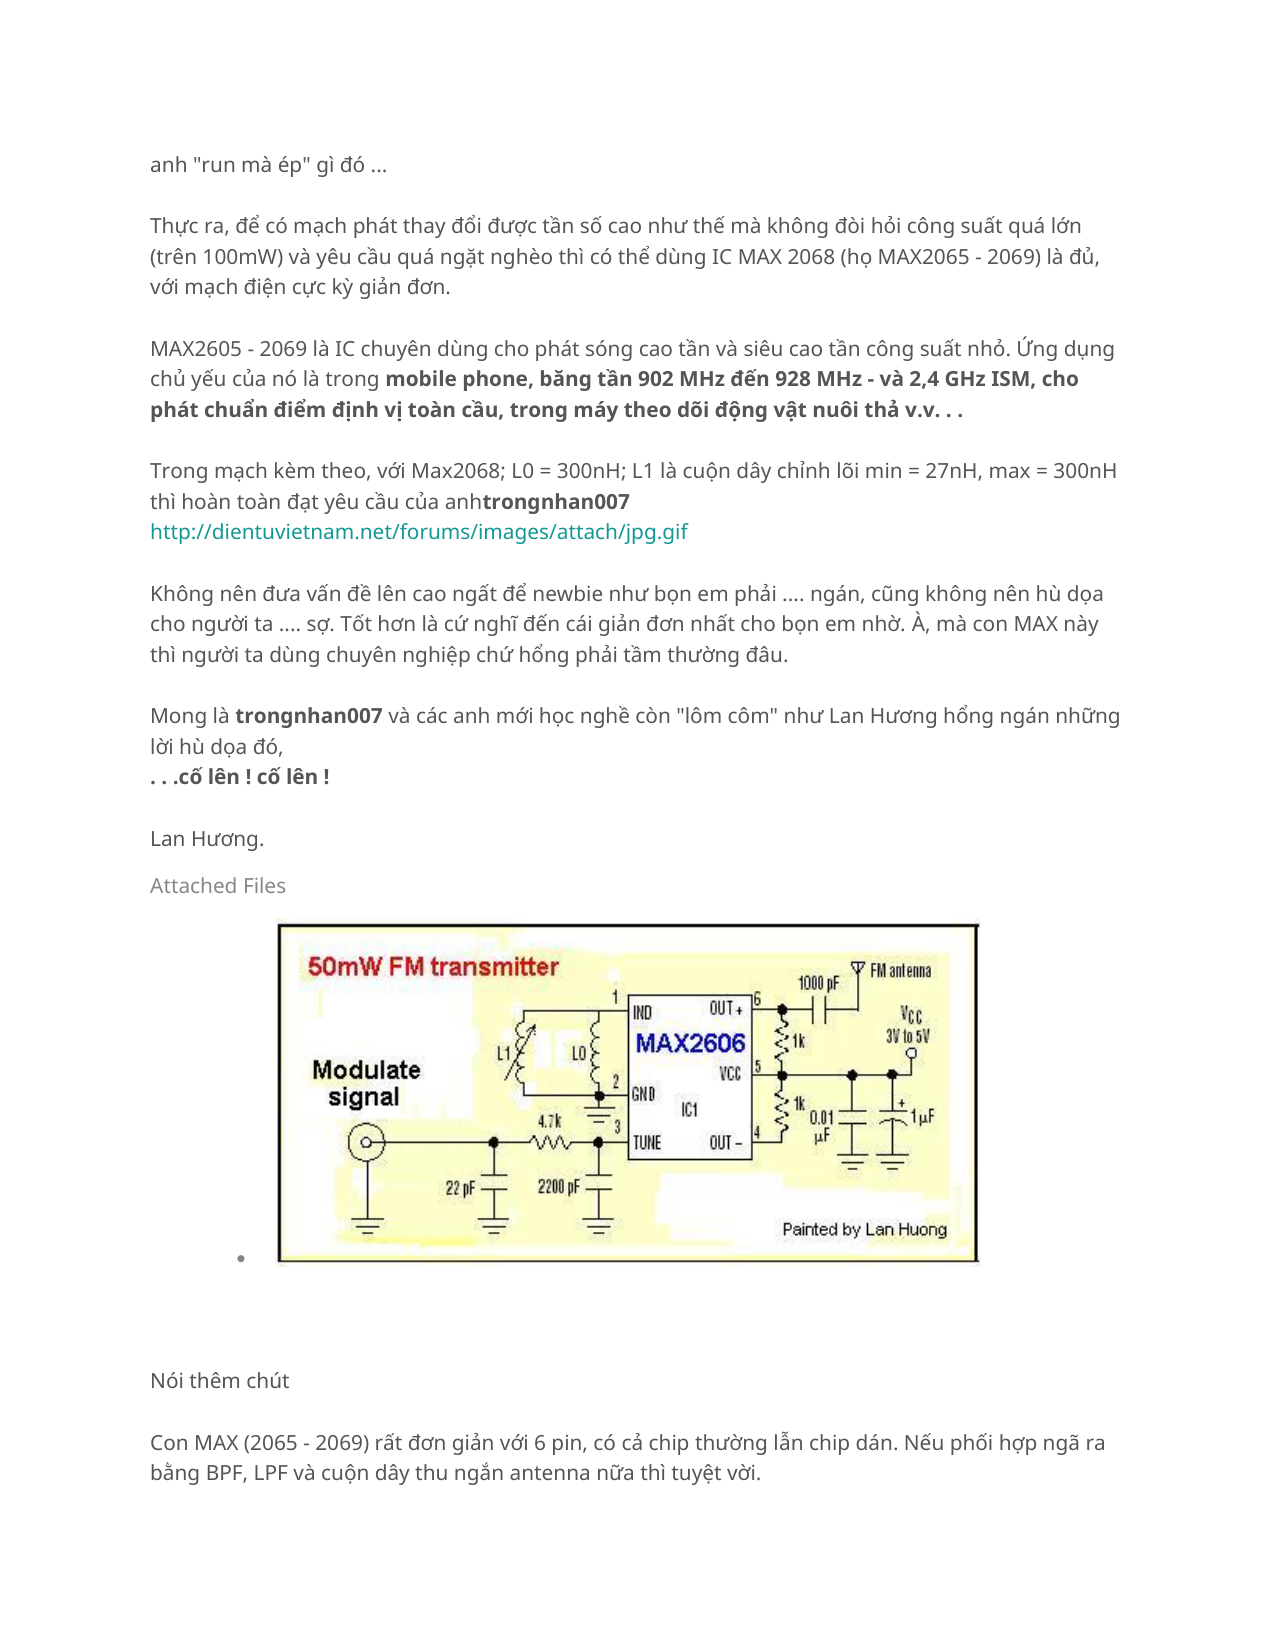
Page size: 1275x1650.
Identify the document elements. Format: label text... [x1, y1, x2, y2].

text Attached Files [150, 871, 1125, 899]
picture [275, 918, 981, 1267]
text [150, 1366, 1125, 1487]
text anh "run mà ép" gì đó ... Thực ra, để có mạch phát thay đổi được tần số cao như thế mà không đòi hỏi công suất quá lớn (trên 100mW) và yêu cầu quá ngặt nghèo thì có thể dùng IC MAX 2068 (họ MAX2065 - 2069) là đủ, với mạch điện cực kỳ giản đơn. MAX2605 - 2069 là IC chuyên dùng cho phát sóng cao tần và siêu cao tần công suất nhỏ. Ứng dụng chủ yếu của nó là trong mobile phone, băng tần 902 MHz đến 928 MHz - và 2,4 GHz ISM, cho phát chuẩn điểm định vị toàn cầu, trong máy theo dõi động vật nuôi thả v.v. . . Trong mạch kèm theo, với Max2068; L0 = 300nH; L1 là cuộn dây chỉnh lõi min = 27nH, max = 300nH thì hoàn toàn đạt yêu cầu của anhtrongnhan007 http://dientuvietnam.net/forums/images/attach/jpg.gif Không nên đưa vấn đề lên cao ngất để newbie như bọn em phải .... ngán, cũng không nên hù dọa cho người ta .... sợ. Tốt hơn là cứ nghĩ đến cái giản đơn nhất cho bọn em nhờ. À, mà con MAX này thì người ta dùng chuyên nghiệp chứ hổng phải tầm thường đâu. Mong là trongnhan007 và các anh mới học nghề còn "lôm côm" như Lan Hương hổng ngán những lời hù dọa đó, . . .cố lên ! cố lên ! Lan Hương. [150, 150, 1125, 852]
